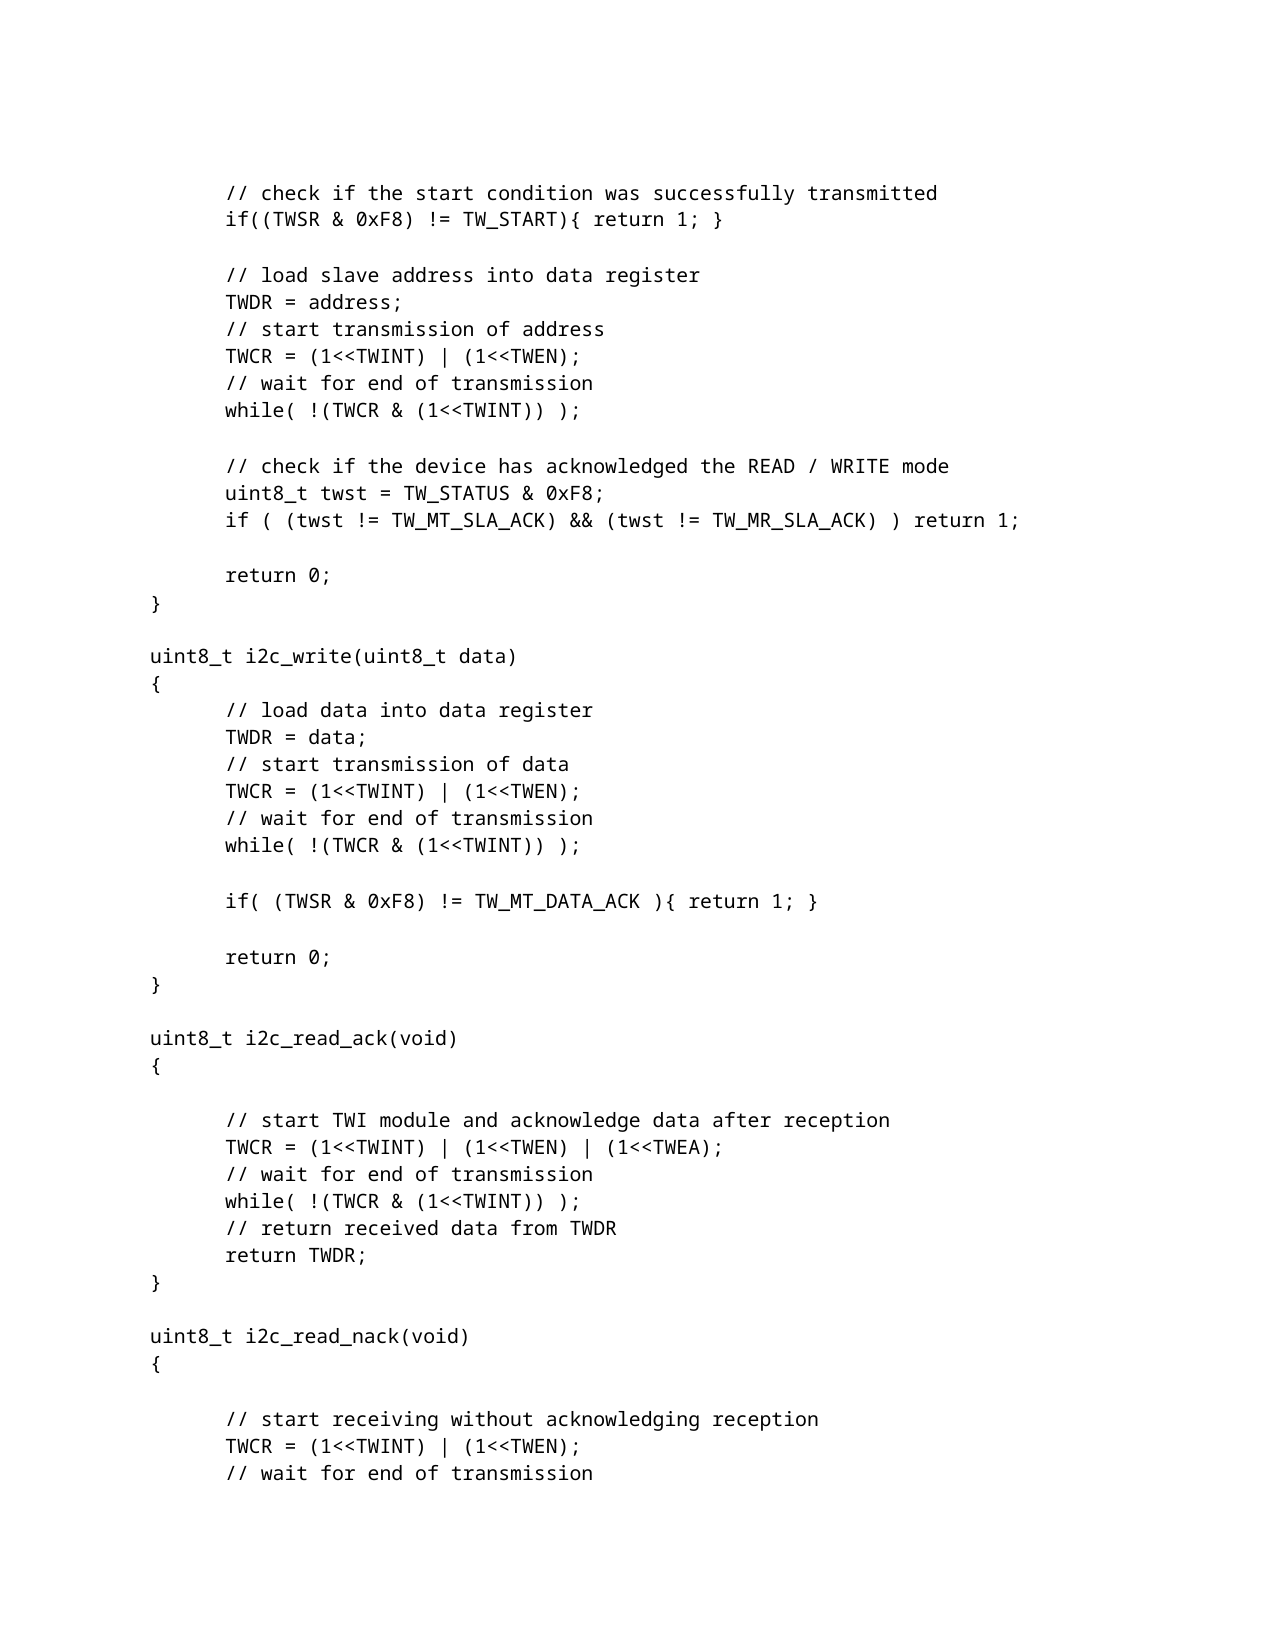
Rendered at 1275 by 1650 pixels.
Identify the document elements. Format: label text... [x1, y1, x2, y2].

text // wait for end of transmission [150, 1459, 1125, 1486]
text if( (TWSR & 0xF8) != TW_MT_DATA_ACK ){ return 1; } [150, 887, 1125, 914]
text while( !(TWCR & (1<<TWINT)) ); [150, 1188, 1125, 1214]
text // wait for end of transmission [150, 1161, 1125, 1188]
text { [150, 1051, 1125, 1078]
text // start receiving without acknowledging reception [150, 1405, 1125, 1432]
text TWCR = (1<<TWINT) | (1<<TWEN); [150, 778, 1125, 804]
text return TWDR; [150, 1242, 1125, 1268]
text // check if the start condition was successfully transmitted [150, 179, 1125, 206]
text TWCR = (1<<TWINT) | (1<<TWEN) | (1<<TWEA); [150, 1134, 1125, 1161]
text } [150, 1268, 1125, 1296]
text TWDR = data; [150, 724, 1125, 751]
text uint8_t twst = TW_STATUS & 0xF8; [150, 479, 1125, 506]
text uint8_t i2c_write(uint8_t data) [150, 643, 1125, 670]
text TWDR = address; [150, 288, 1125, 315]
text { [150, 1349, 1125, 1376]
text } [150, 589, 1125, 616]
text // wait for end of transmission [150, 369, 1125, 396]
text // start TWI module and acknowledge data after reception [150, 1107, 1125, 1134]
text // load slave address into data register [150, 261, 1125, 288]
text { [150, 670, 1125, 697]
text return 0; [150, 562, 1125, 589]
text TWCR = (1<<TWINT) | (1<<TWEN); [150, 1432, 1125, 1459]
text // load data into data register [150, 697, 1125, 724]
text // start transmission of address [150, 315, 1125, 342]
text // wait for end of transmission [150, 804, 1125, 832]
text uint8_t i2c_read_ack(void) [150, 1024, 1125, 1051]
text // start transmission of data [150, 751, 1125, 778]
text while( !(TWCR & (1<<TWINT)) ); [150, 396, 1125, 423]
text if ( (twst != TW_MT_SLA_ACK) && (twst != TW_MR_SLA_ACK) ) return 1; [150, 506, 1125, 533]
text uint8_t i2c_read_nack(void) [150, 1322, 1125, 1349]
text // return received data from TWDR [150, 1214, 1125, 1242]
text if((TWSR & 0xF8) != TW_START){ return 1; } [150, 206, 1125, 233]
text } [150, 970, 1125, 997]
text TWCR = (1<<TWINT) | (1<<TWEN); [150, 342, 1125, 369]
text while( !(TWCR & (1<<TWINT)) ); [150, 832, 1125, 858]
text return 0; [150, 943, 1125, 970]
text // check if the device has acknowledged the READ / WRITE mode [150, 452, 1125, 479]
